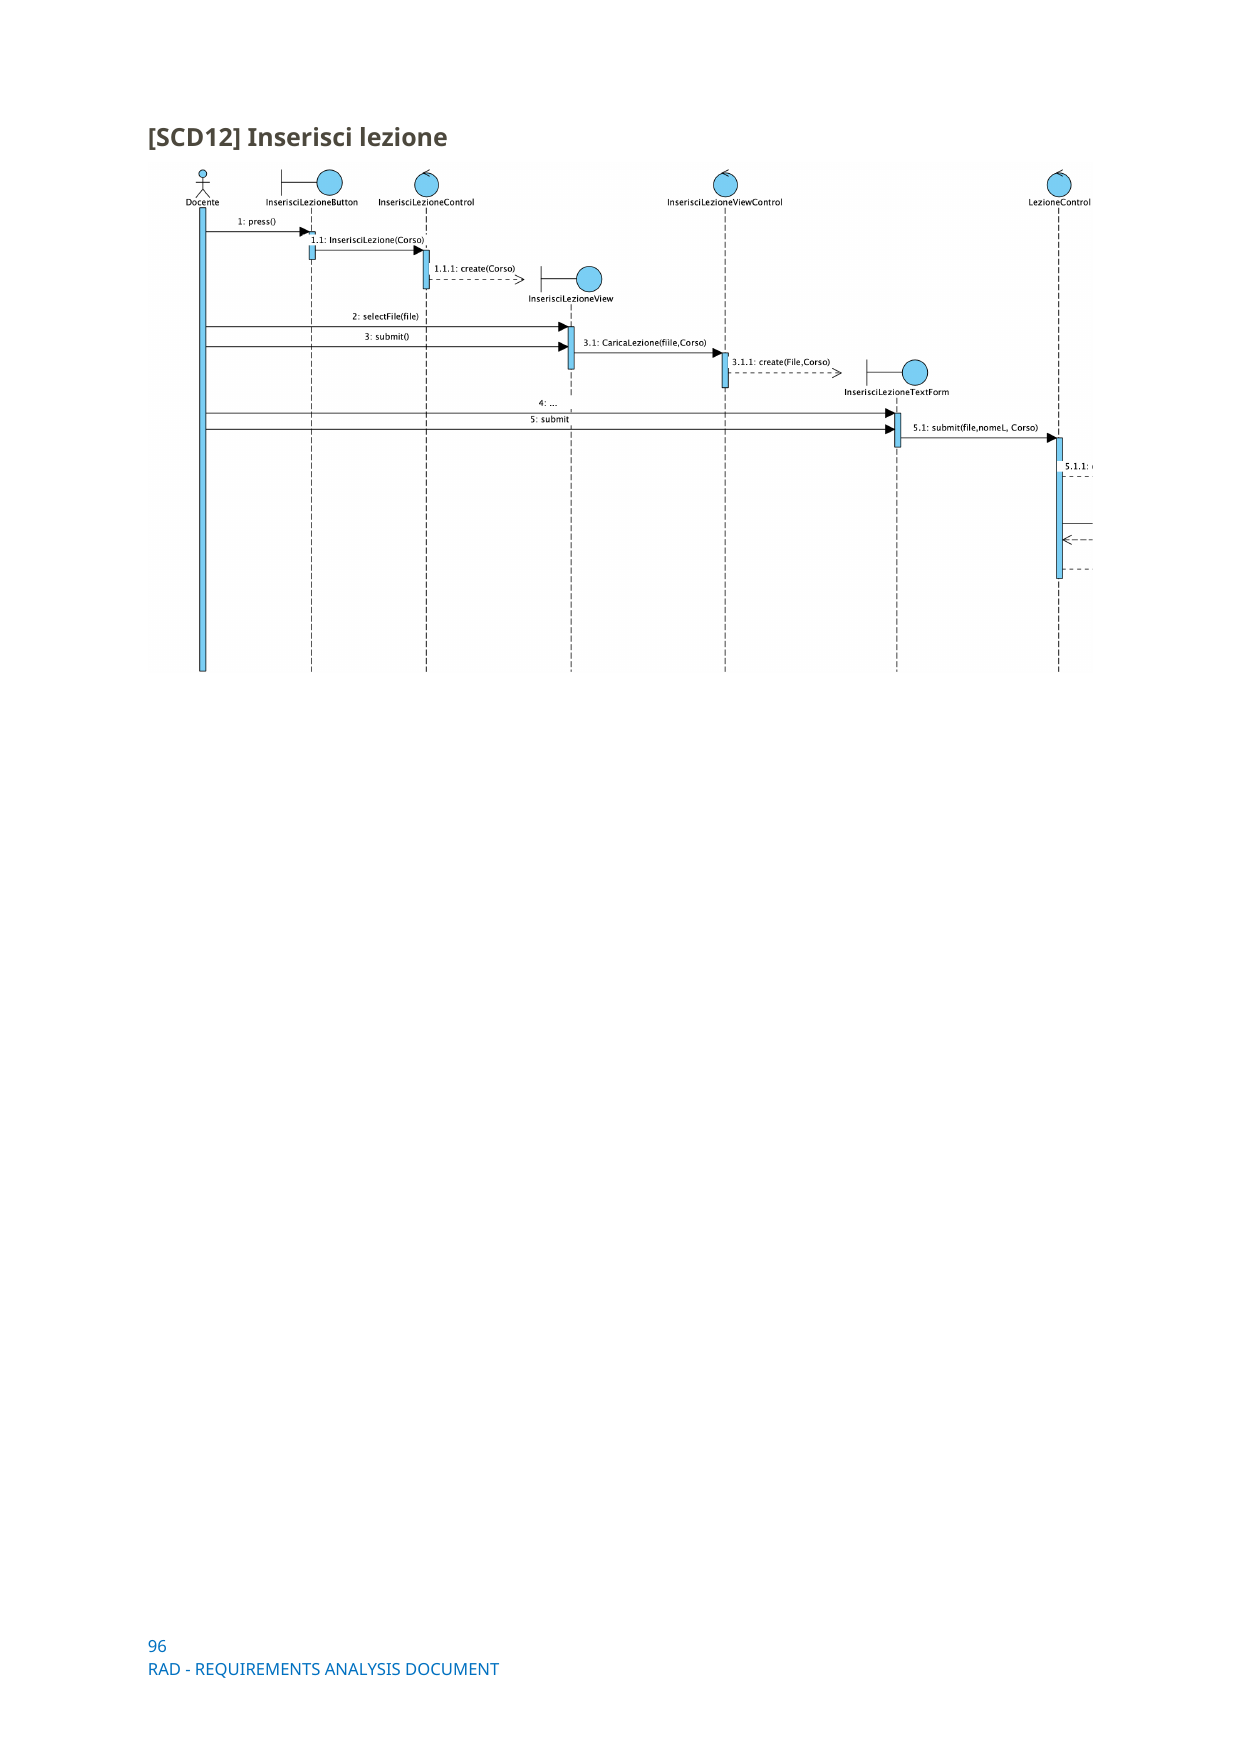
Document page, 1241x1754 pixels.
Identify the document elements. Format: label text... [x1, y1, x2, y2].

picture [147, 162, 1093, 673]
subtitle [SCD12] Inserisci lezione [148, 119, 1092, 154]
